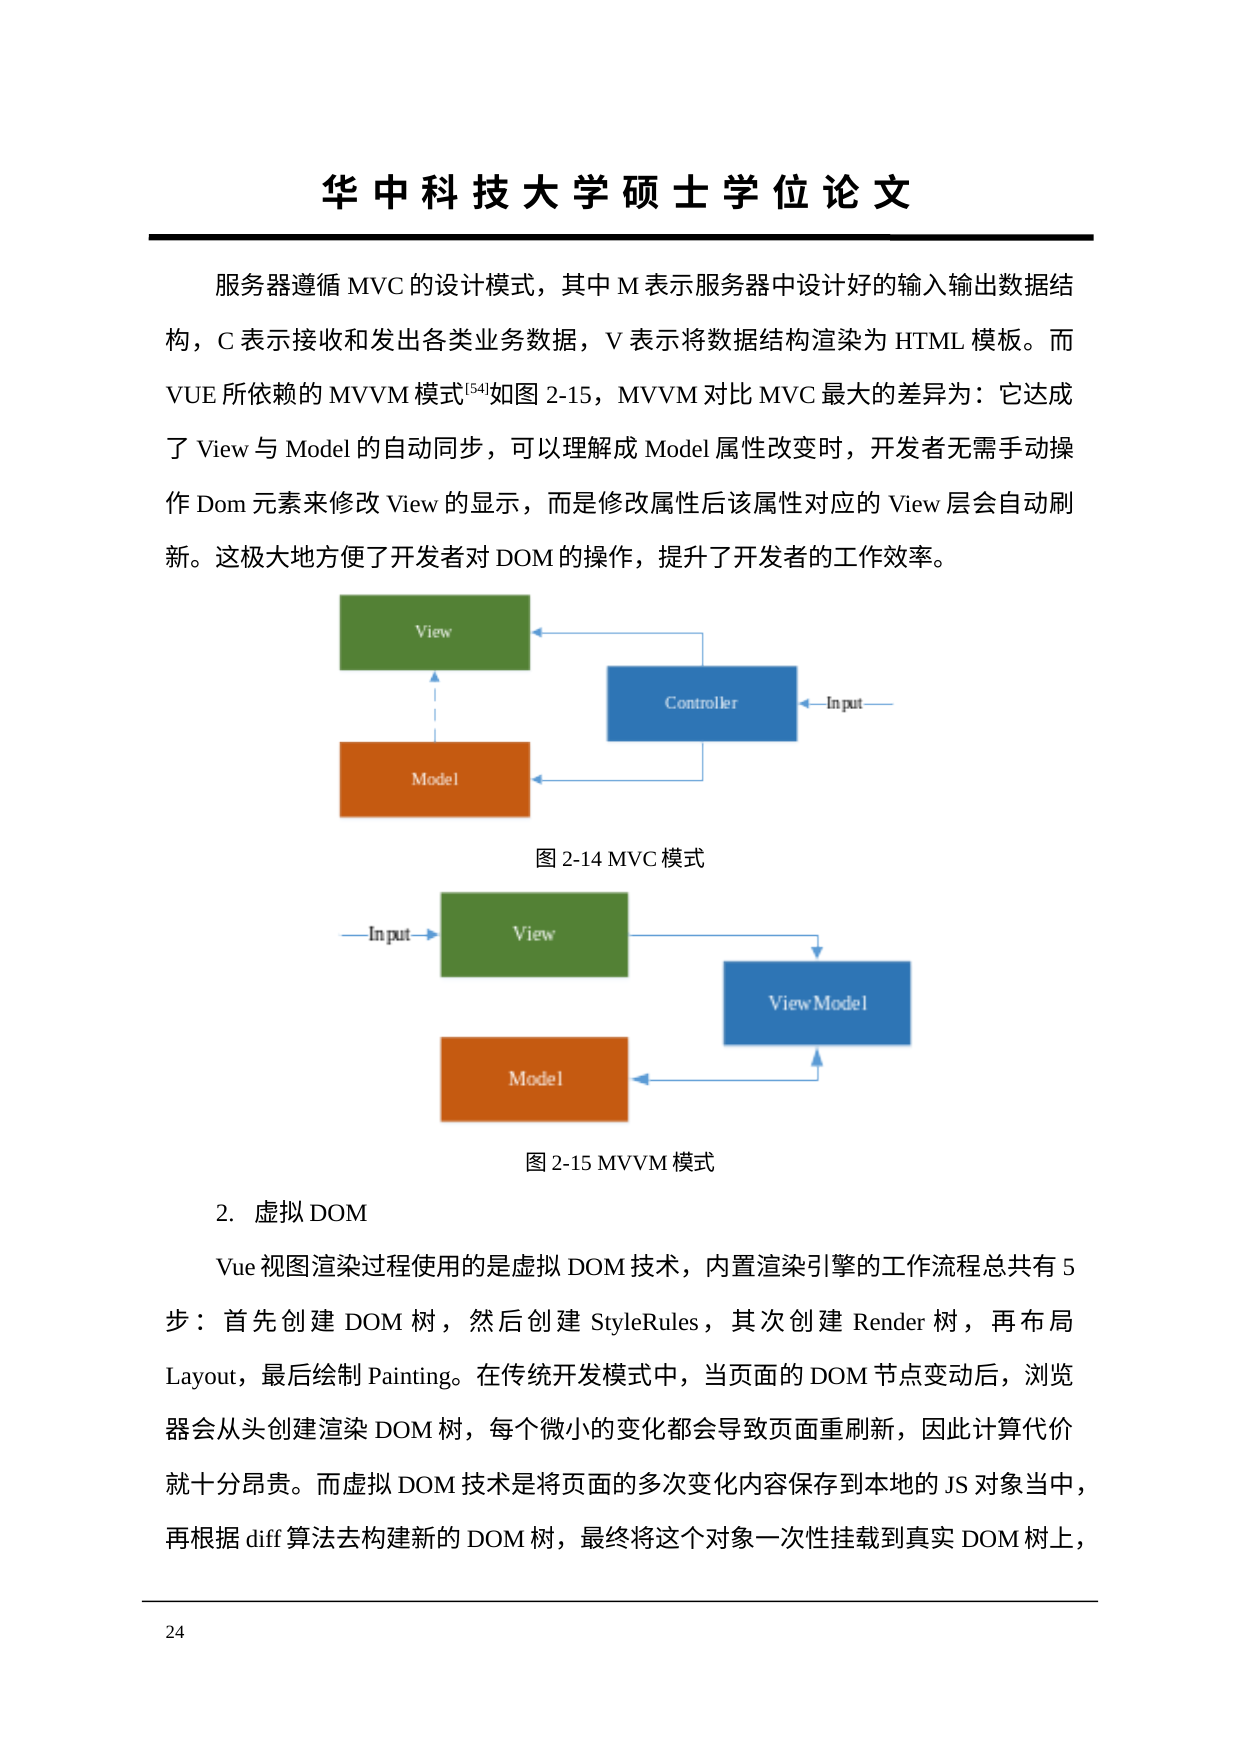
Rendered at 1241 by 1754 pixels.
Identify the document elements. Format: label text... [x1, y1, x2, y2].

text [165, 1247, 1075, 1555]
list 虚拟DOM [216, 1192, 1075, 1228]
